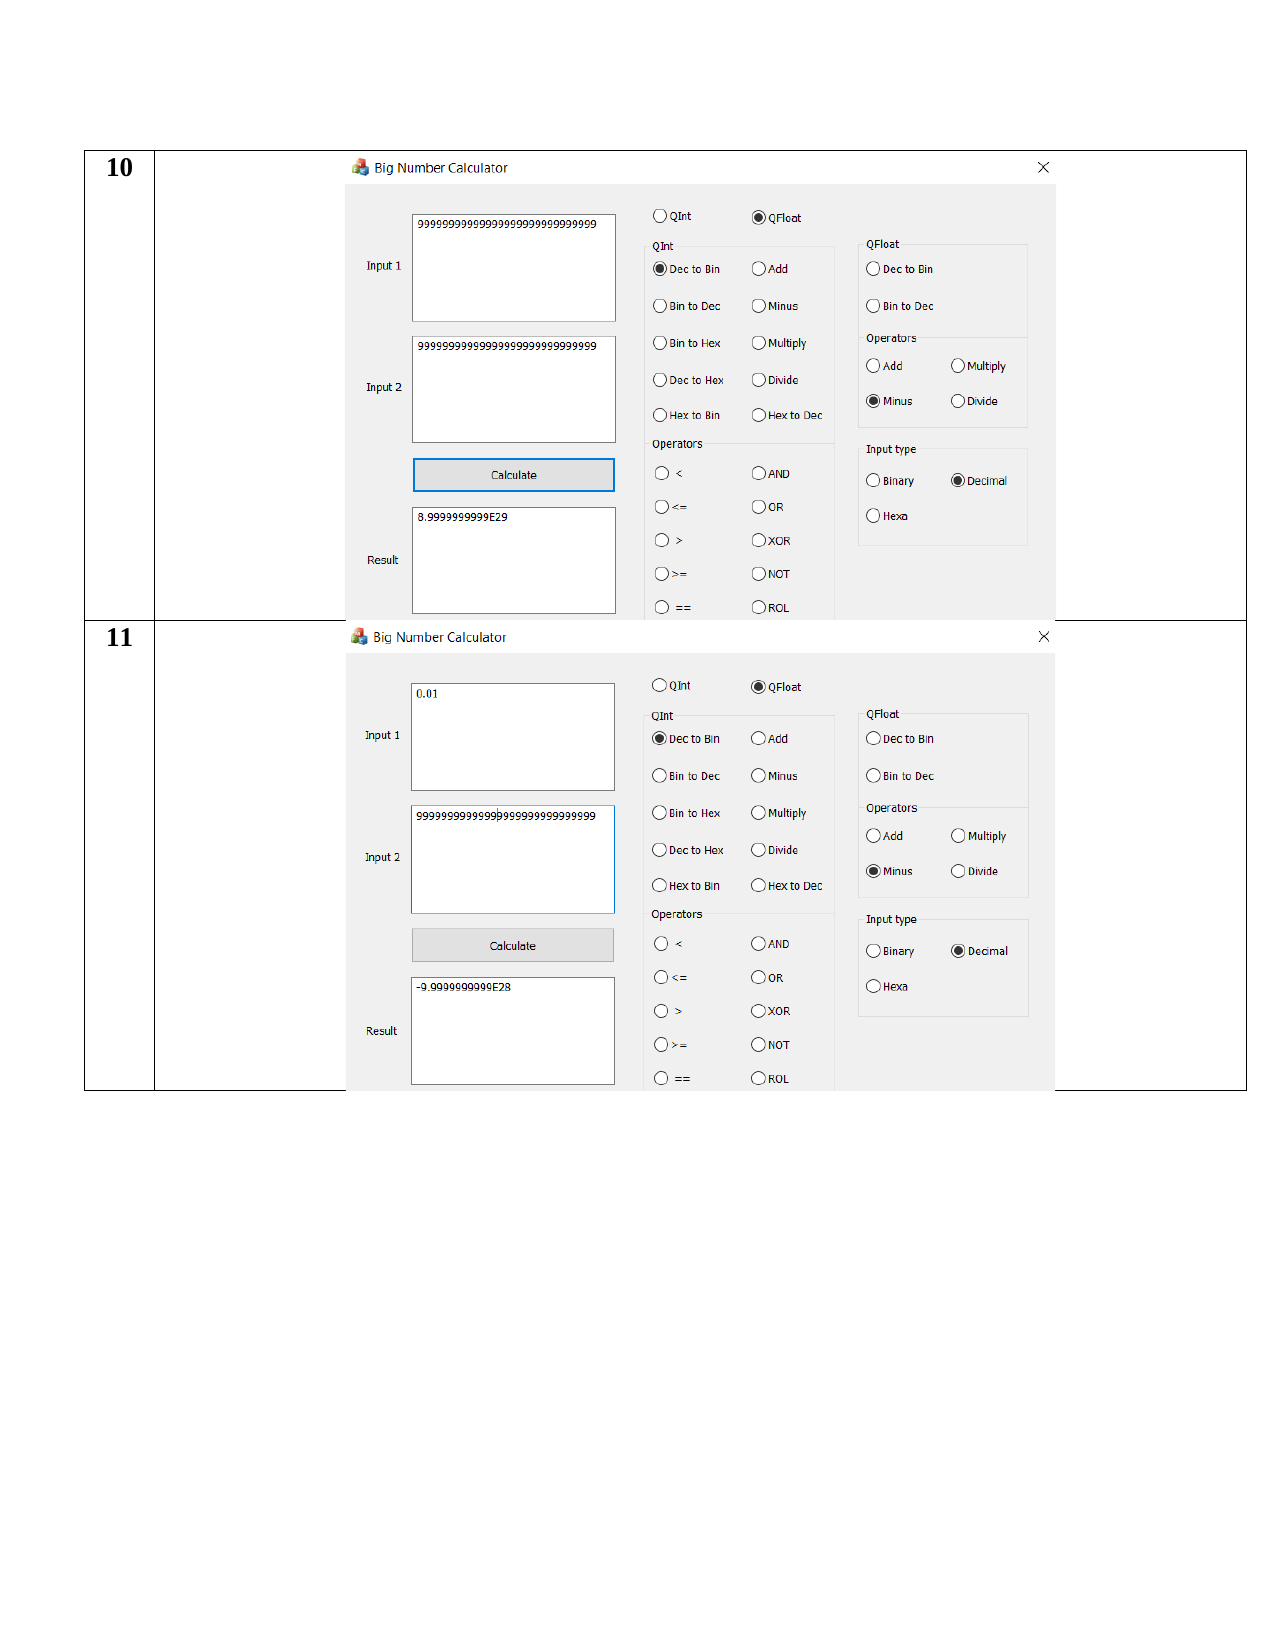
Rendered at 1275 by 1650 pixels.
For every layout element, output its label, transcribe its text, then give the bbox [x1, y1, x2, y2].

picture [344, 151, 1057, 1091]
table_cell [155, 151, 344, 620]
table_cell [1056, 621, 1246, 1090]
table_cell 11 [85, 621, 154, 1090]
table_cell 10 [85, 151, 154, 620]
table_cell [1057, 151, 1246, 620]
table_cell [155, 621, 345, 1090]
